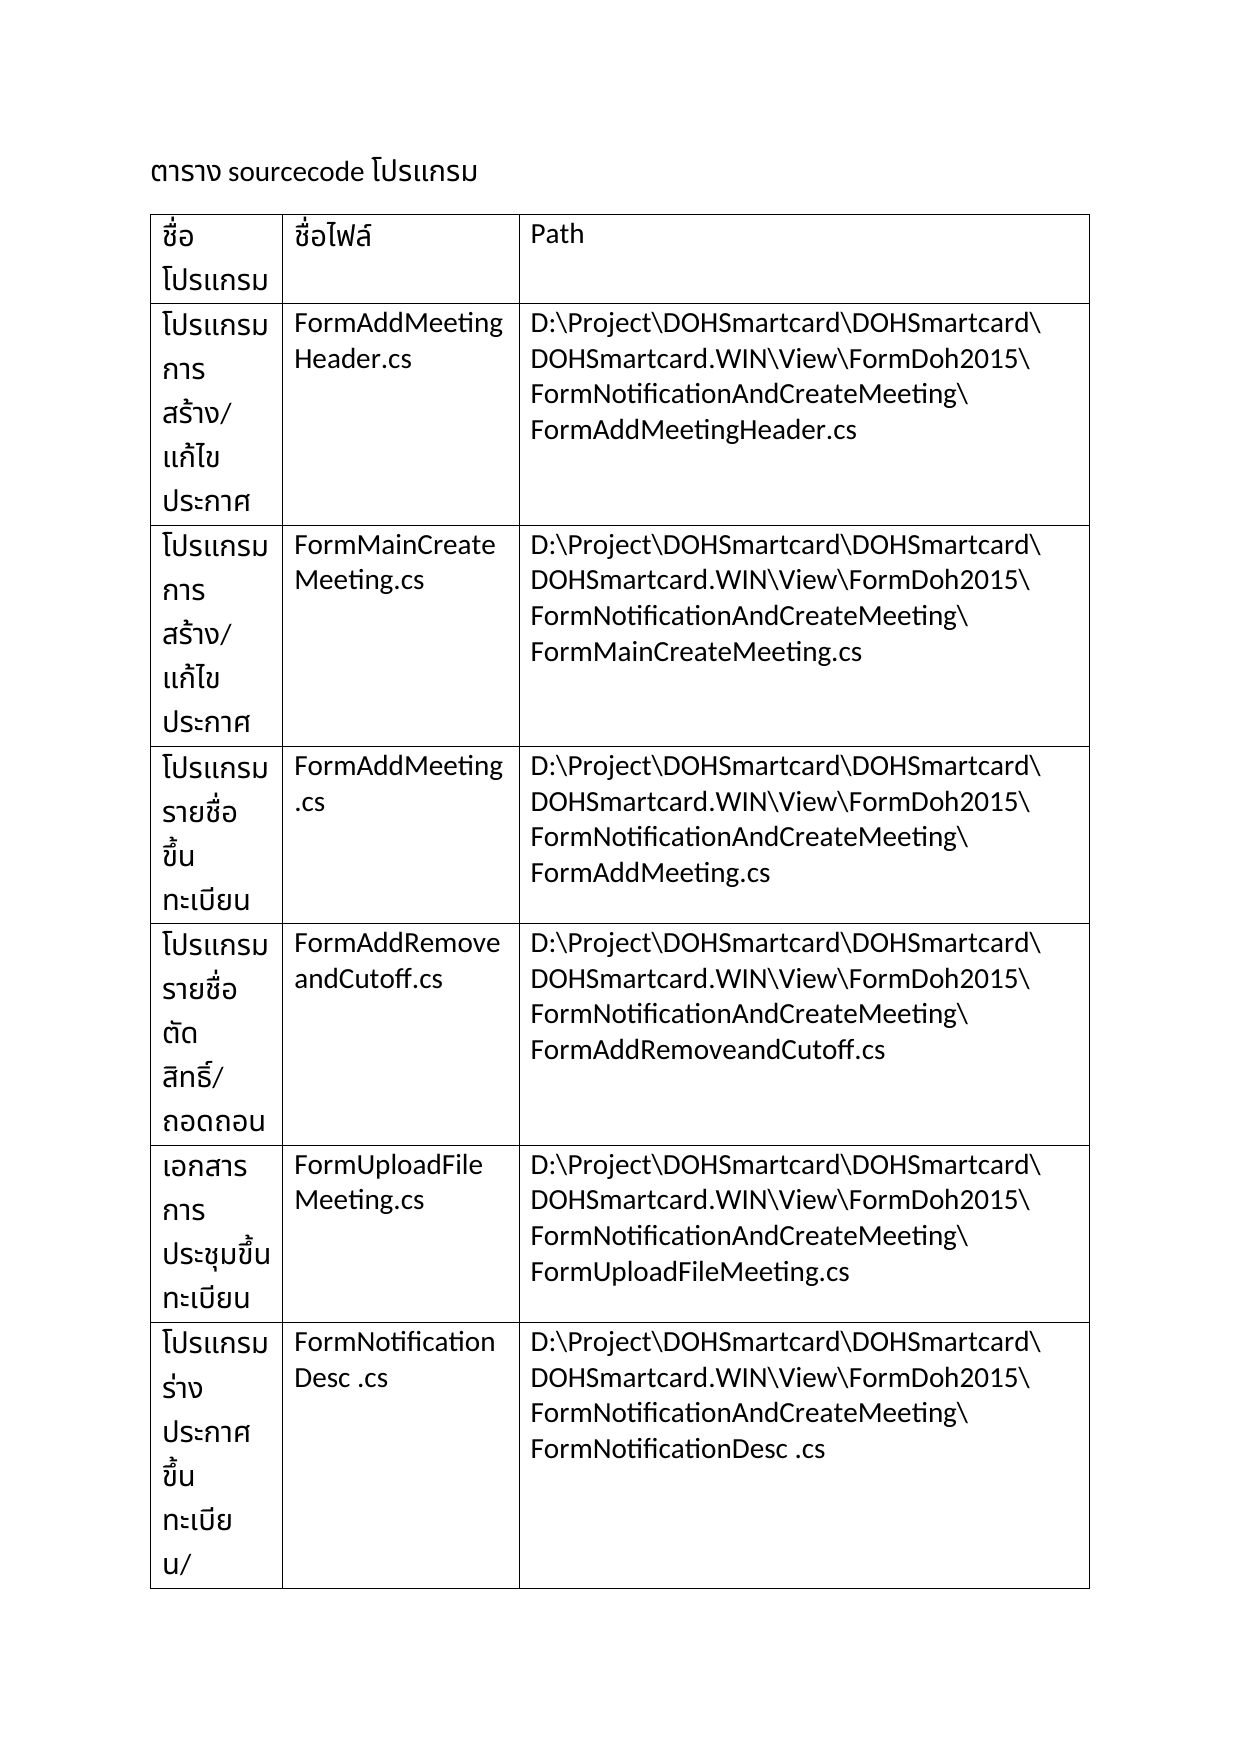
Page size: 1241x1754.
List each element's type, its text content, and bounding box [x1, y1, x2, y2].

table_cell FormAddRemoveandCutoff.cs [283, 924, 519, 1145]
table_cell โปรแกรมการสร้าง/แก้ไขประกาศ [151, 304, 282, 525]
table_cell D:\Project\DOHSmartcard\DOHSmartcard\DOHSmartcard.WIN\View\FormDoh2015\FormNotificationAndCreateMeeting\FormUploadFileMeeting.cs [520, 1146, 1089, 1322]
table_cell FormMainCreateMeeting.cs [283, 526, 519, 746]
table_cell D:\Project\DOHSmartcard\DOHSmartcard\DOHSmartcard.WIN\View\FormDoh2015\FormNotificationAndCreateMeeting\FormAddMeetingHeader.cs [520, 304, 1089, 525]
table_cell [151, 1323, 282, 1587]
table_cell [520, 1323, 1089, 1587]
table_cell โปรแกรมรายชื่อตัดสิทธิ์/ถอดถอน [151, 924, 282, 1145]
table_header Path [520, 215, 1089, 303]
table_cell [283, 1323, 519, 1587]
table_cell D:\Project\DOHSmartcard\DOHSmartcard\DOHSmartcard.WIN\View\FormDoh2015\FormNotificationAndCreateMeeting\FormAddRemoveandCutoff.cs [520, 924, 1089, 1145]
table_header ชื่อโปรแกรม [151, 215, 282, 303]
table_cell D:\Project\DOHSmartcard\DOHSmartcard\DOHSmartcard.WIN\View\FormDoh2015\FormNotificationAndCreateMeeting\FormAddMeeting.cs [520, 747, 1089, 923]
text ตารางsourcecode โปรแกรม [150, 150, 1090, 194]
table_header ชื่อไฟล์ [283, 215, 519, 303]
table_cell D:\Project\DOHSmartcard\DOHSmartcard\DOHSmartcard.WIN\View\FormDoh2015\FormNotificationAndCreateMeeting\FormMainCreateMeeting.cs [520, 526, 1089, 746]
table_cell เอกสารการประชุมขึ้นทะเบียน [151, 1146, 282, 1322]
table_cell FormAddMeetingHeader.cs [283, 304, 519, 525]
table_cell โปรแกรมรายชื่อขึ้นทะเบียน [151, 747, 282, 923]
table_cell โปรแกรมการสร้าง/แก้ไขประกาศ [151, 526, 282, 746]
table_cell FormUploadFileMeeting.cs [283, 1146, 519, 1322]
table_cell FormAddMeeting.cs [283, 747, 519, 923]
